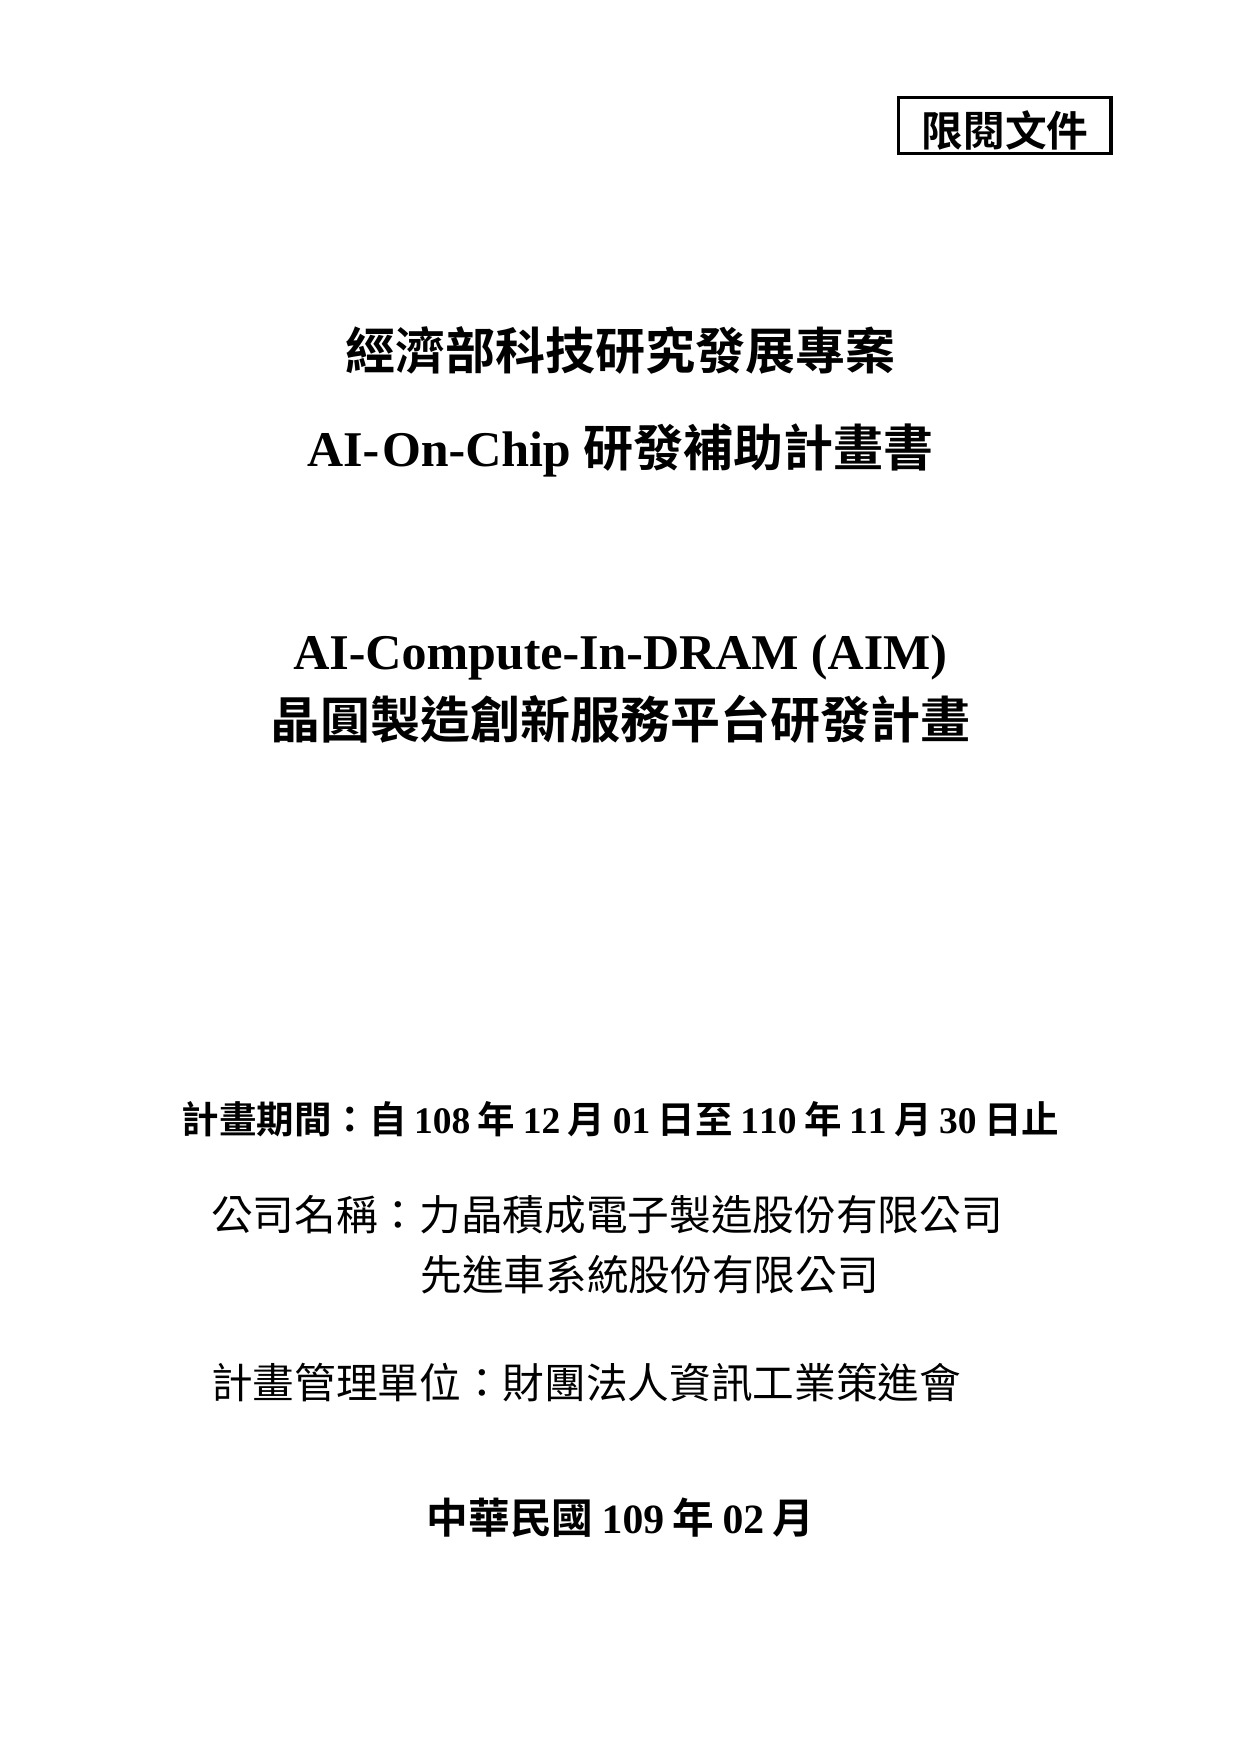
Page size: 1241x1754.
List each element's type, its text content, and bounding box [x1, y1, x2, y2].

text 晶圓製造創新服務平台研發計畫 [133, 680, 1107, 752]
text 先進車系統股份有限公司 [420, 1242, 1107, 1302]
text 經濟部科技研究發展專案 [133, 312, 1107, 384]
text AI- On-Chip 研發補助計畫書 [133, 408, 1107, 480]
text 公司名稱：力晶積成電子製造股份有限公司 [133, 1182, 1107, 1242]
text 計畫期間：自108年12月01日至110年11月30日止 [133, 1090, 1107, 1144]
text 計畫管理單位：財團法人資訊工業策進會 [133, 1350, 1107, 1411]
text 中華民國109年02月 [133, 1486, 1107, 1546]
text AI-Compute-In-DRAM (AIM) [133, 622, 1107, 680]
